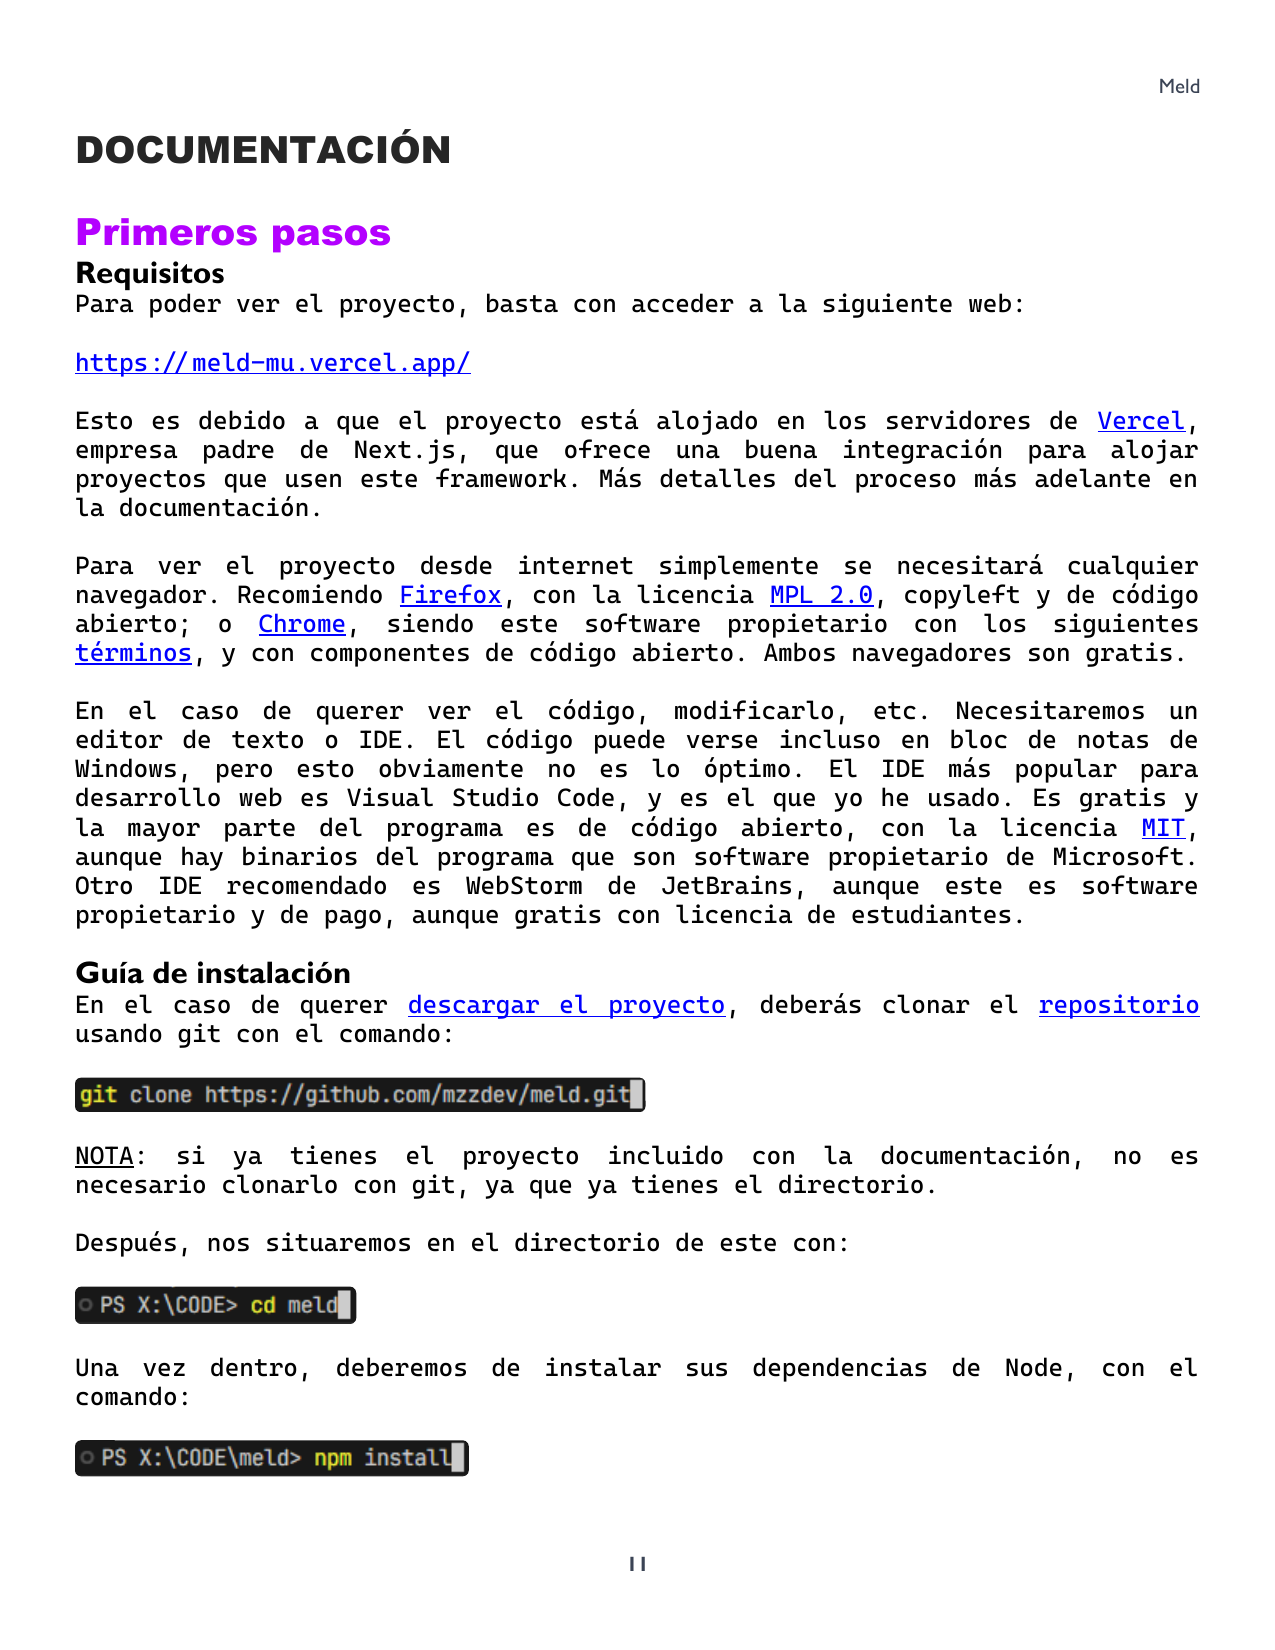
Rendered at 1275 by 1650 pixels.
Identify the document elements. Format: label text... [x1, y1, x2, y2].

picture [75, 1440, 469, 1477]
text Una vez dentro, deberemos de instalar sus dependencias de Node, con el comando: [75, 1353, 1200, 1411]
text Después, nos situaremos en el directorio de este con: [75, 1228, 1200, 1257]
text https://meld-mu.vercel.app/ [75, 348, 1200, 377]
text Para poder ver el proyecto, basta con acceder a la siguiente web: [75, 289, 1200, 319]
subtitle Guía de instalación [75, 958, 1200, 991]
picture [75, 1077, 646, 1112]
text En el caso de querer ver el código, modificarlo, etc. Necesitaremos un editor de texto o IDE. El código puede verse incluso en bloc de notas de Windows, pero esto obviamente no es lo óptimo. El IDE más popular para desarrollo web es Visual Studio Code, y es el que yo he usado. Es gratis y la mayor parte del programa es de código abierto, con la licencia MIT, aunque hay binarios del programa que son software propietario de Microsoft. Otro IDE recomendado es WebStorm de JetBrains, aunque este es software propietario y de pago, aunque gratis con licencia de estudiantes. [75, 696, 1200, 929]
text NOTA: si ya tienes el proyecto incluido con la documentación, no es necesario clonarlo con git, ya que ya tienes el directorio. [75, 1141, 1200, 1199]
subtitle Requisitos [75, 257, 1200, 289]
text Para ver el proyecto desde internet simplemente se necesitará cualquier navegador. Recomiendo Firefox, con la licencia MPL 2.0, copyleft y de código abierto; o Chrome, siendo este software propietario con los siguientes términos, y con componentes de código abierto. Ambos navegadores son gratis. [75, 551, 1200, 667]
subtitle DOCUMENTACIÓN [75, 122, 1200, 175]
subtitle Primeros pasos [75, 204, 1200, 257]
text En el caso de querer descargar el proyecto, deberás clonar el repositorio usando git con el comando: [75, 991, 1200, 1049]
text Esto es debido a que el proyecto está alojado en los servidores de Vercel, empresa padre de Next.js, que ofrece una buena integración para alojar proyectos que usen este framework. Más detalles del proceso más adelante en la documentación. [75, 406, 1200, 522]
picture [75, 1286, 357, 1324]
